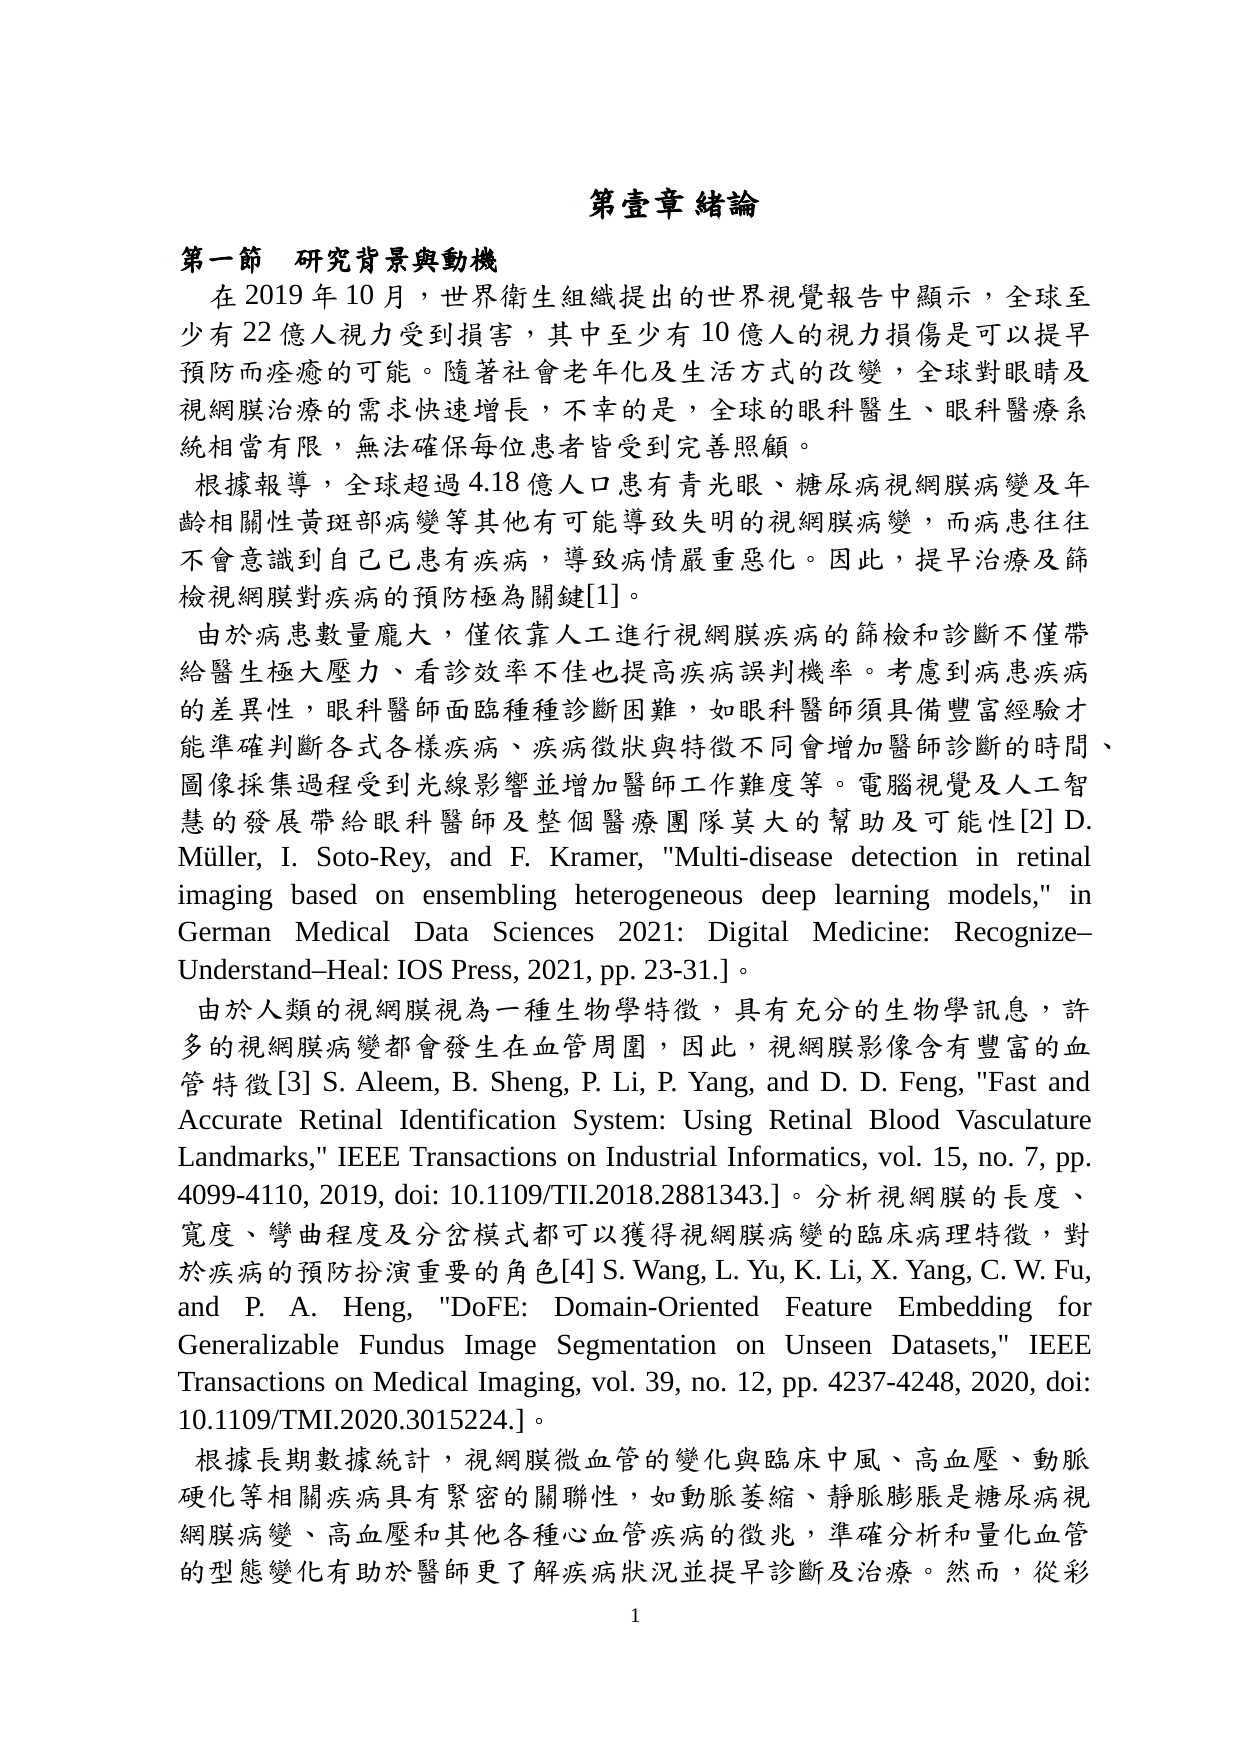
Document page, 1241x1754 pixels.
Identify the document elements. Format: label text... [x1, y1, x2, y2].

text 在2019年10月，世界衛生組織提出的世界視覺報告中顯示，全球至少有22億人視力受到損害，其中至少有10億人的視力損傷是可以提早預防而痊癒的可能。隨著社會老年化及生活方式的改變，全球對眼睛及視網膜治療的需求快速增長，不幸的是，全球的眼科醫生、眼科醫療系統相當有限，無法確保每位患者皆受到完善照顧。 [177, 275, 1092, 463]
text 由於人類的視網膜視為一種生物學特徵，具有充分的生物學訊息，許多的視網膜病變都會發生在血管周圍，因此，視網膜影像含有豐富的血管特徵[3]。分析視網膜的長度、寬度、彎曲程度及分岔模式都可以獲得視網膜病變的臨床病理特徵，對於疾病的預防扮演重要的角色[4]。 [177, 988, 1092, 1438]
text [177, 1438, 1092, 1588]
text 根據報導，全球超過4.18億人口患有青光眼、糖尿病視網膜病變及年齡相關性黃斑部病變等其他有可能導致失明的視網膜病變，而病患往往不會意識到自己已患有疾病，導致病情嚴重惡化。因此，提早治療及篩檢視網膜對疾病的預防極為關鍵[1]。 [177, 463, 1092, 613]
text 由於病患數量龐大，僅依靠人工進行視網膜疾病的篩檢和診斷不僅帶給醫生極大壓力、看診效率不佳也提高疾病誤判機率。考慮到病患疾病的差異性，眼科醫師面臨種種診斷困難，如眼科醫師須具備豐富經驗才能準確判斷各式各樣疾病、疾病徵狀與特徵不同會增加醫師診斷的時間、圖像採集過程受到光線影響並增加醫師工作難度等。電腦視覺及人工智慧的發展帶給眼科醫師及整個醫療團隊莫大的幫助及可能性[2]。 [177, 613, 1092, 988]
list 研究背景與動機 [177, 238, 1092, 275]
text 第壹章 緒論 [252, 163, 1092, 238]
